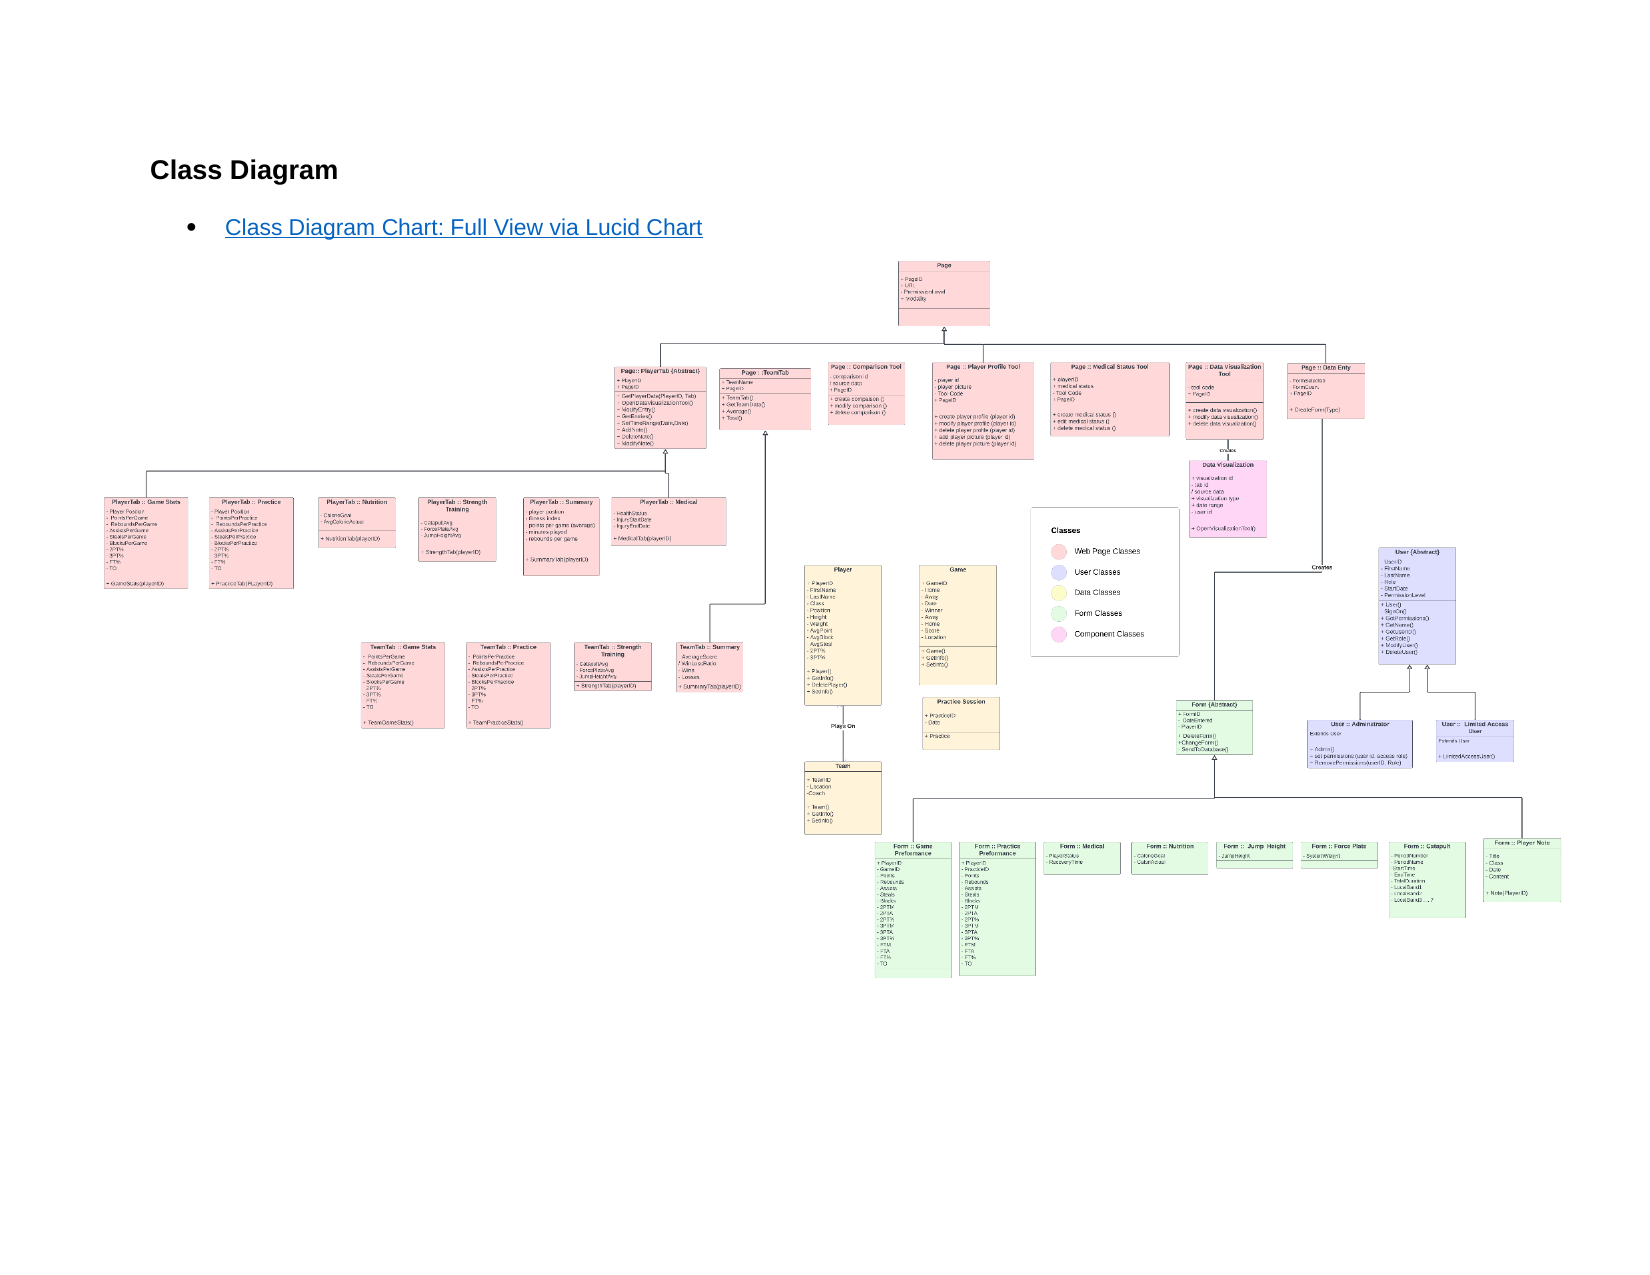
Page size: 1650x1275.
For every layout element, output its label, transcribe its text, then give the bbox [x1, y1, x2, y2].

list Class Diagram Chart: Full View via Lucid Chart [187, 214, 1500, 241]
subtitle Class Diagram [150, 154, 1500, 185]
picture [97, 254, 1567, 1237]
